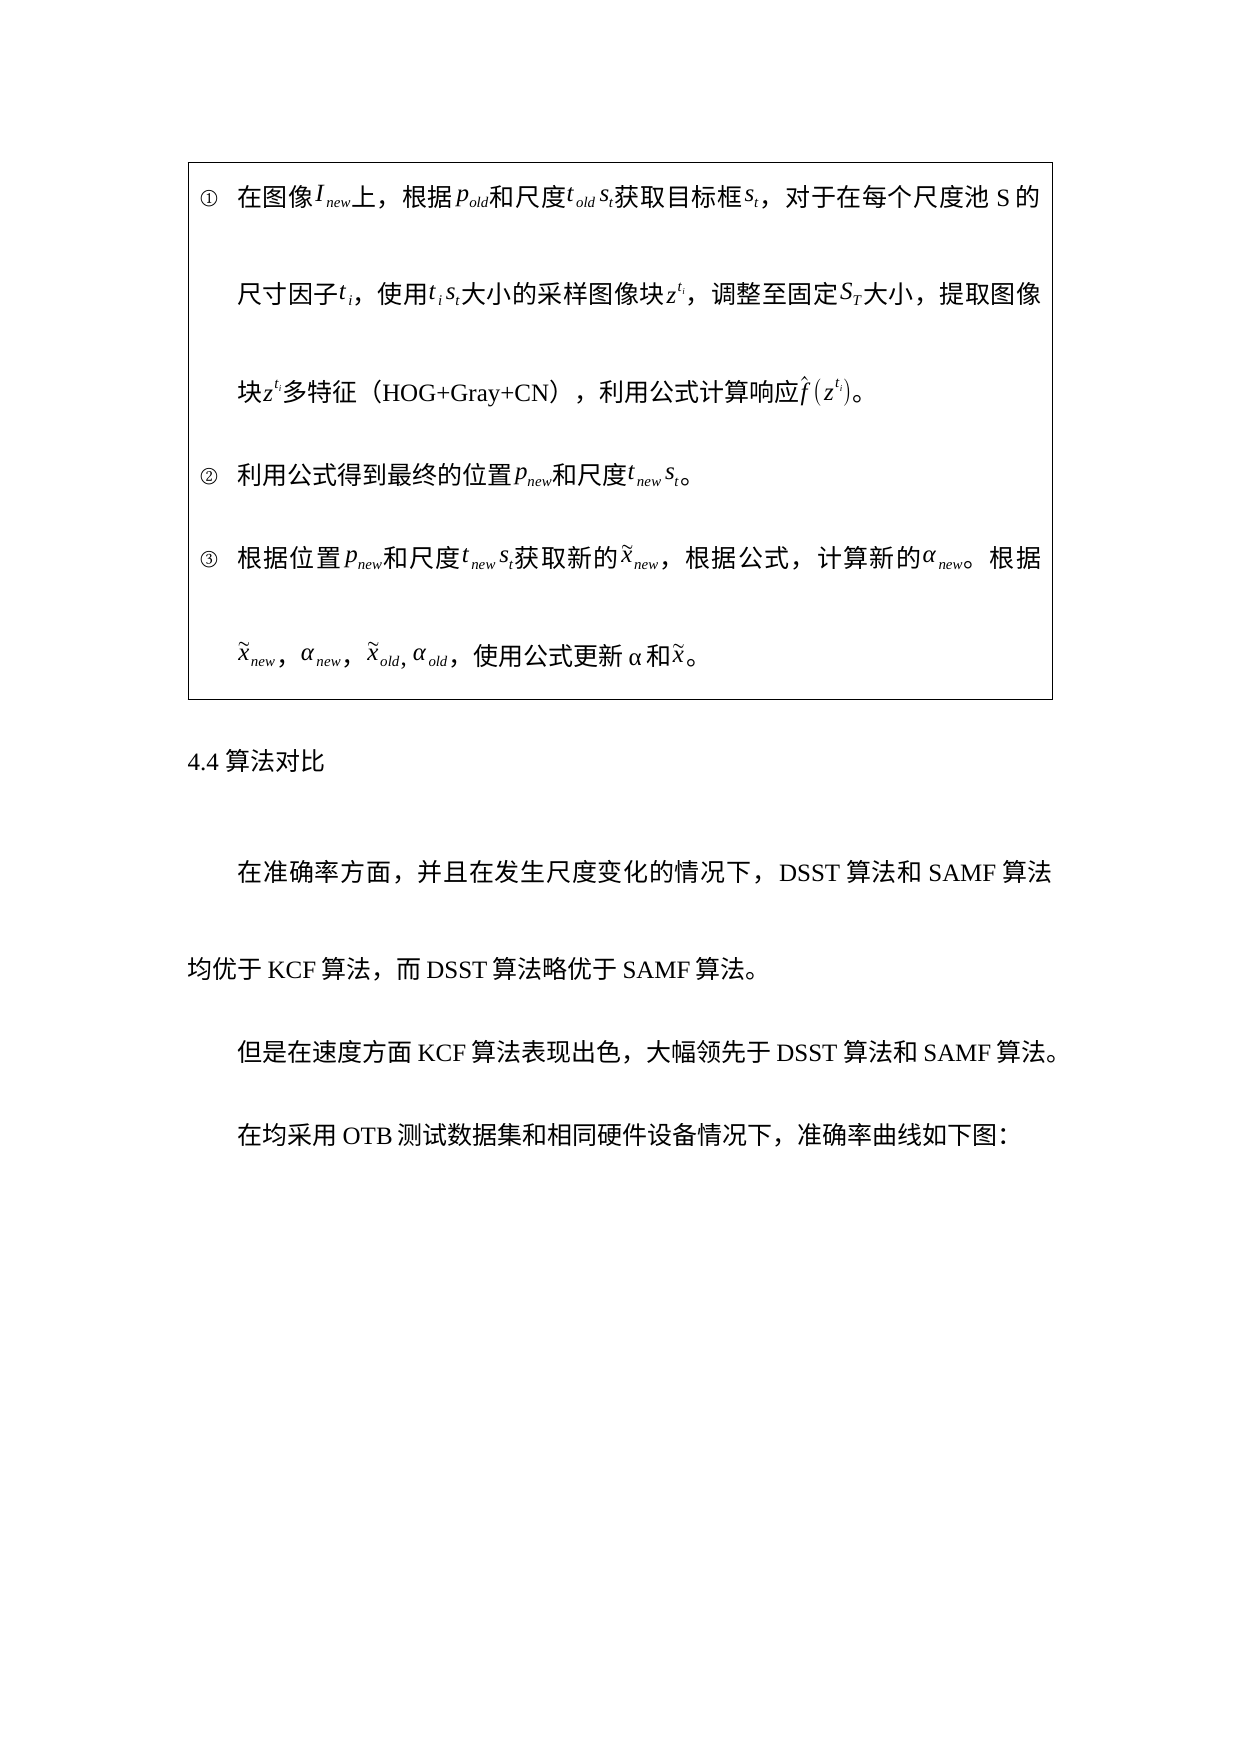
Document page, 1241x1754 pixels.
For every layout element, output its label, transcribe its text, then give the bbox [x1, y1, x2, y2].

text 在准确率方面，并且在发生尺度变化的情况下，DSST算法和SAMF算法均优于KCF算法，而DSST算法略优于SAMF算法。 [187, 838, 1053, 1000]
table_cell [189, 163, 1052, 699]
text 但是在速度方面KCF算法表现出色，大幅领先于DSST 算法和SAMF算法。 [187, 1018, 1053, 1083]
text 在均采用OTB测试数据集和相同硬件设备情况下，准确率曲线如下图： [187, 1101, 1053, 1166]
subtitle 4.4 算法对比 [187, 727, 1053, 792]
